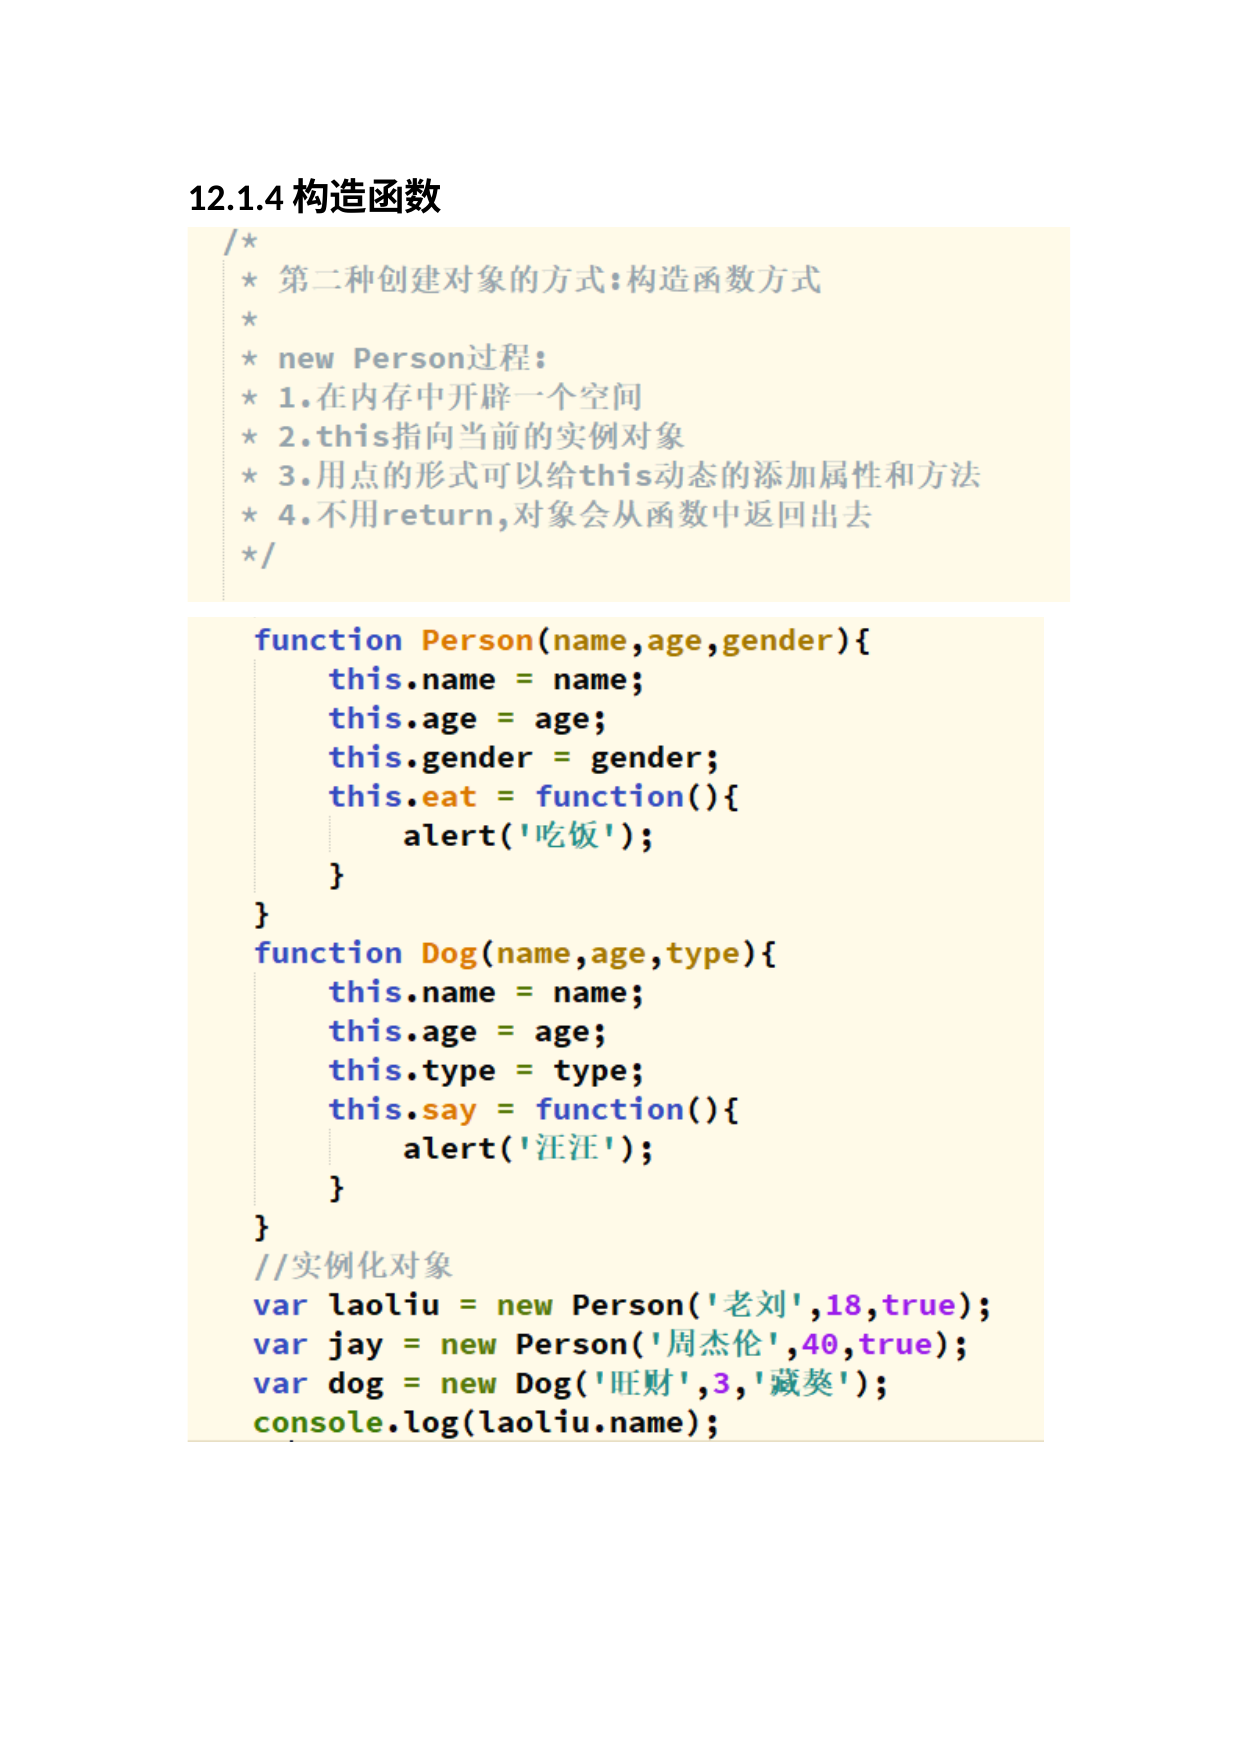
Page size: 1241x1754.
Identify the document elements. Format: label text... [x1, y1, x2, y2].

subtitle 构造函数 [187, 162, 1053, 227]
picture [187, 617, 1044, 1442]
picture [187, 227, 1071, 602]
